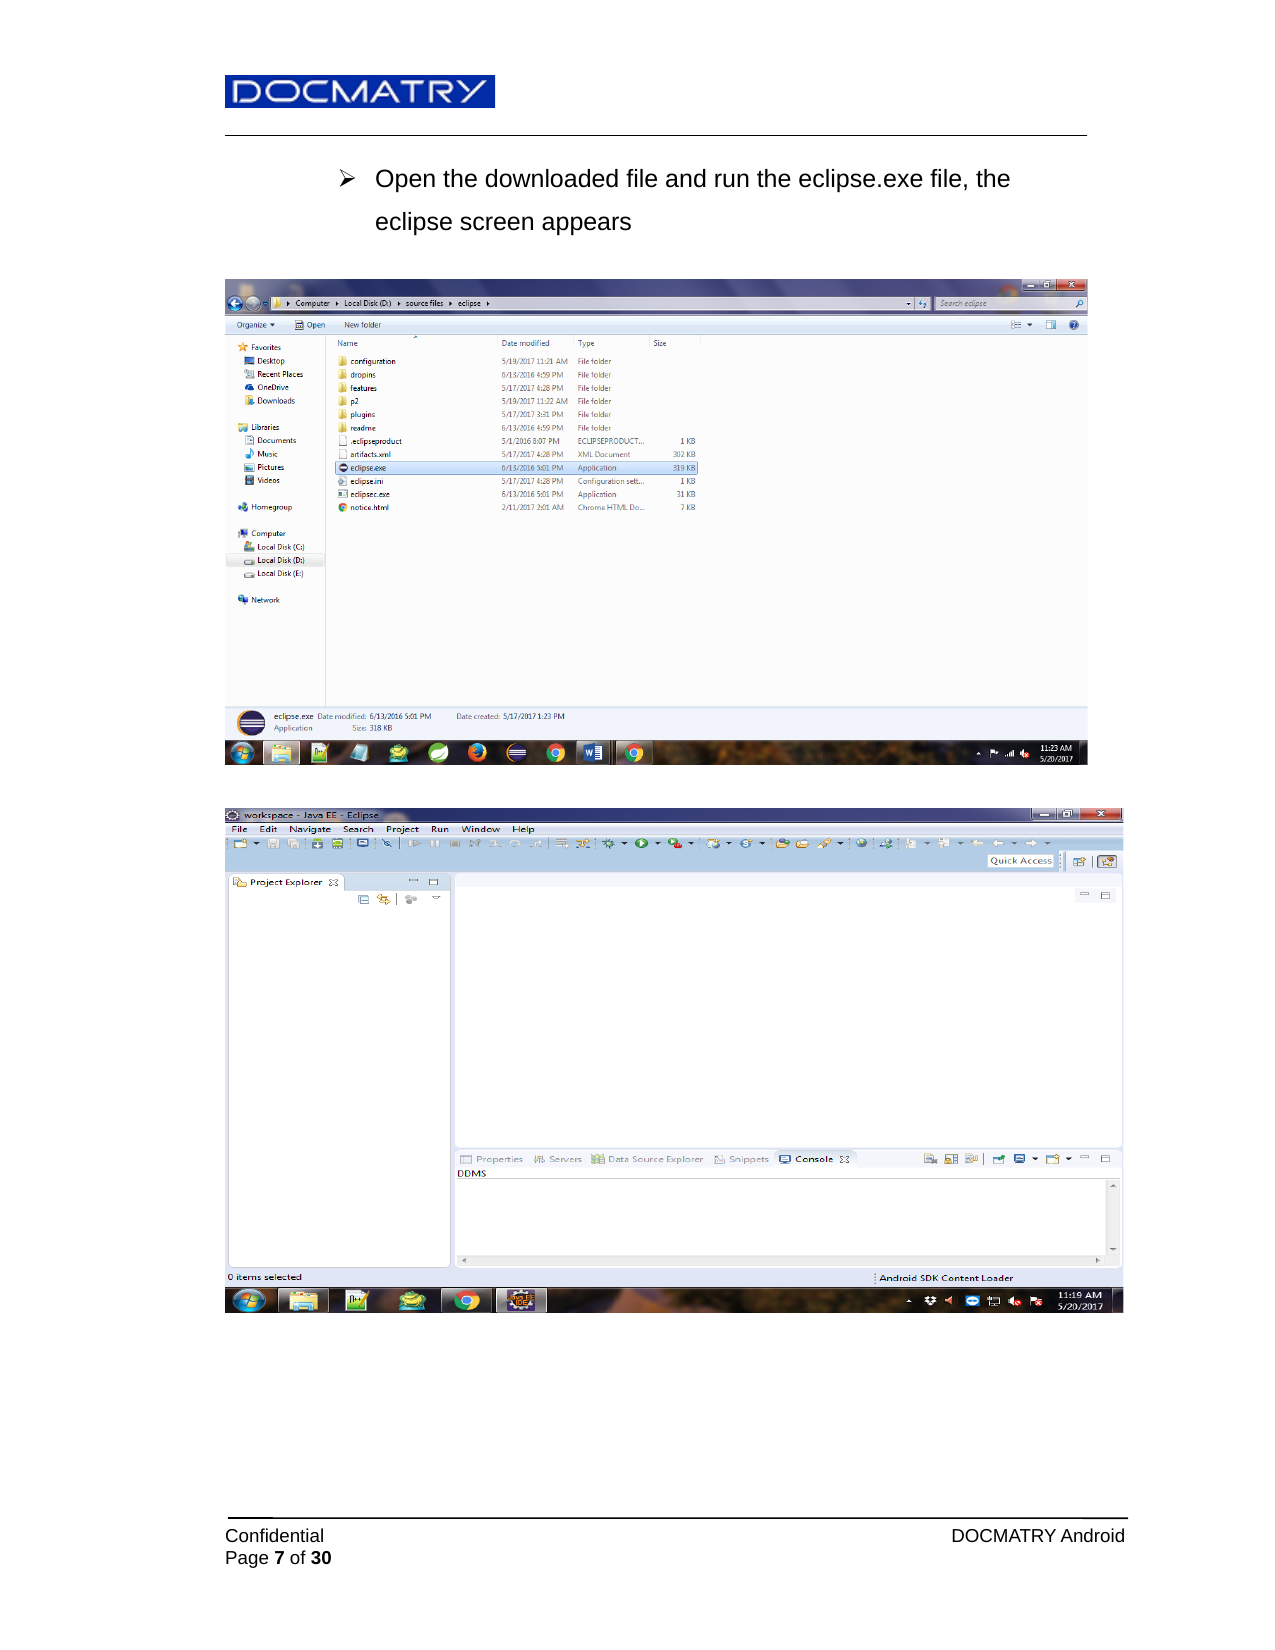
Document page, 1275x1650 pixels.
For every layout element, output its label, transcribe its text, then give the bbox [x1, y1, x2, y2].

picture [225, 808, 1124, 1313]
list Open the downloaded file and run the eclipse.exe file, the eclipse screen appears [337, 164, 1087, 236]
picture [225, 279, 1088, 765]
picture [225, 75, 496, 108]
